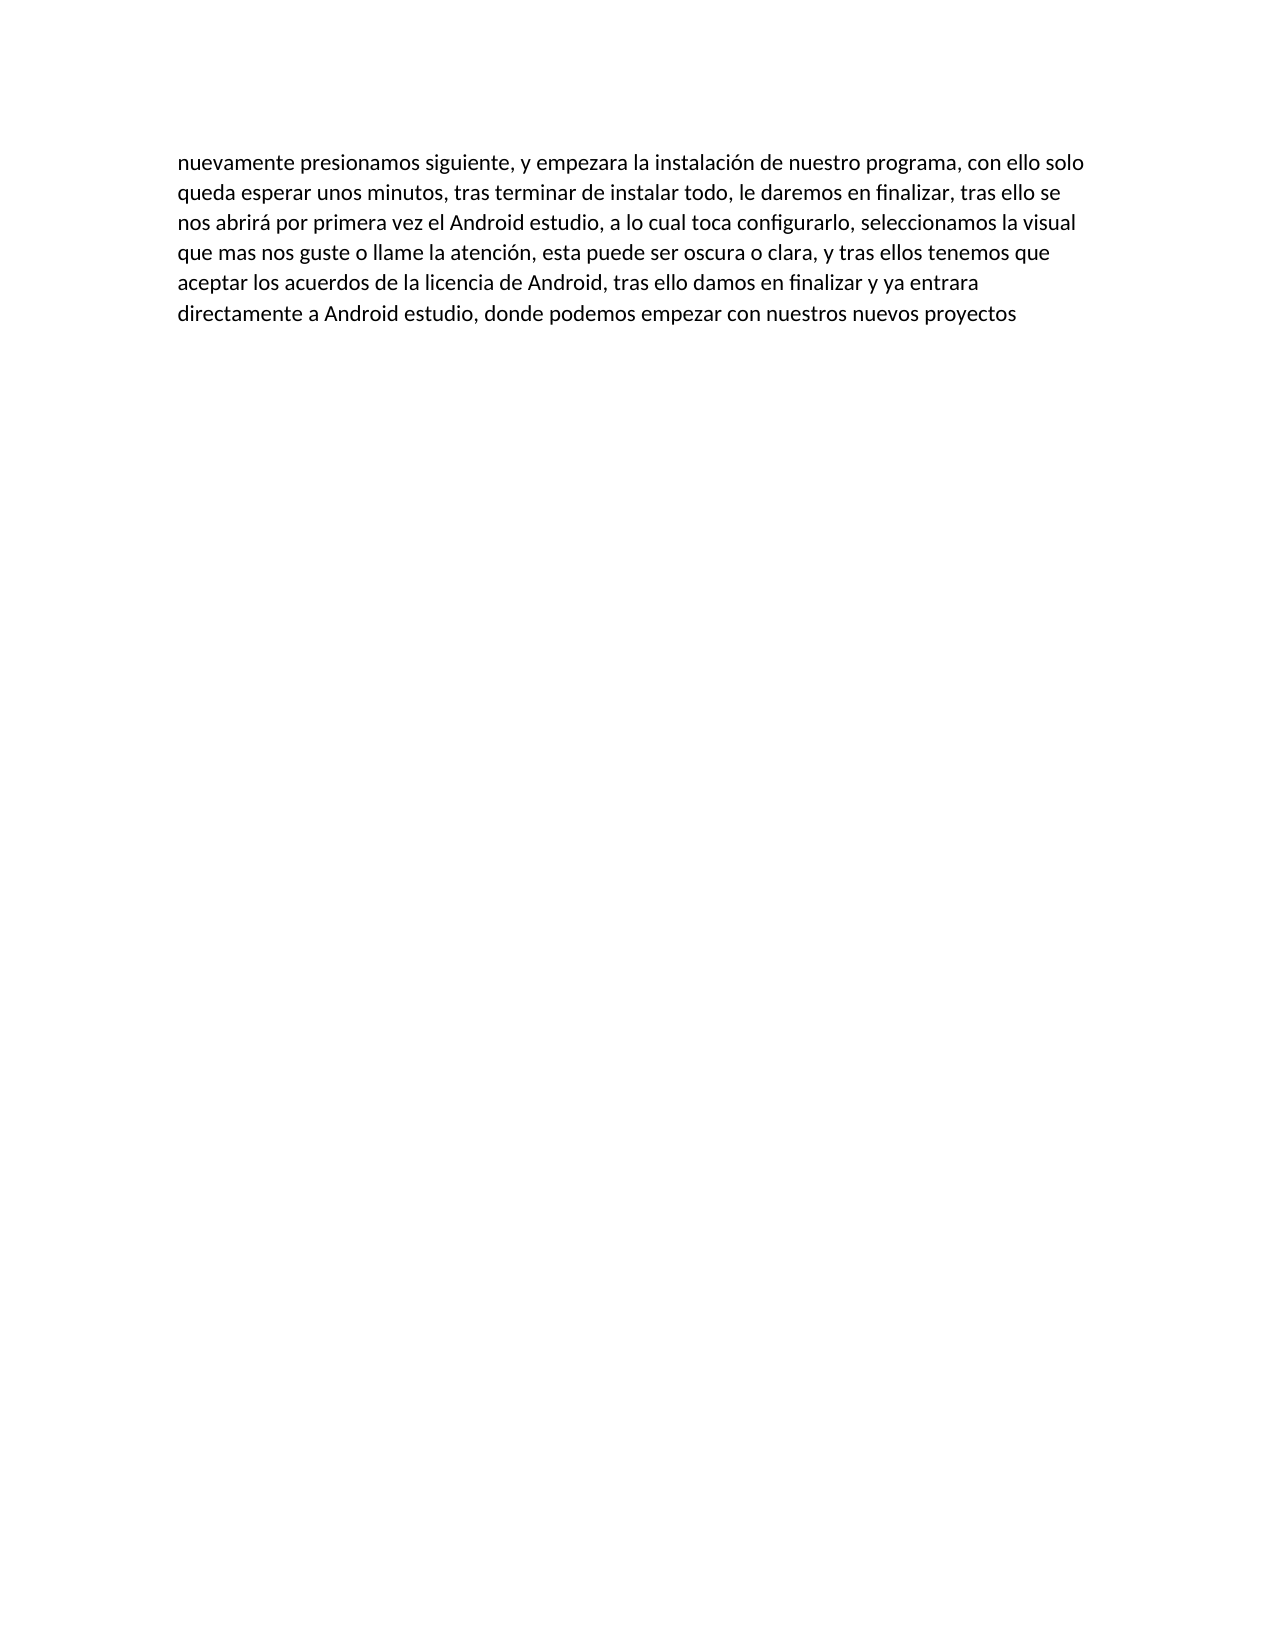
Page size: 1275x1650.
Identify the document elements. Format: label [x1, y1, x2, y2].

text [177, 148, 1098, 327]
